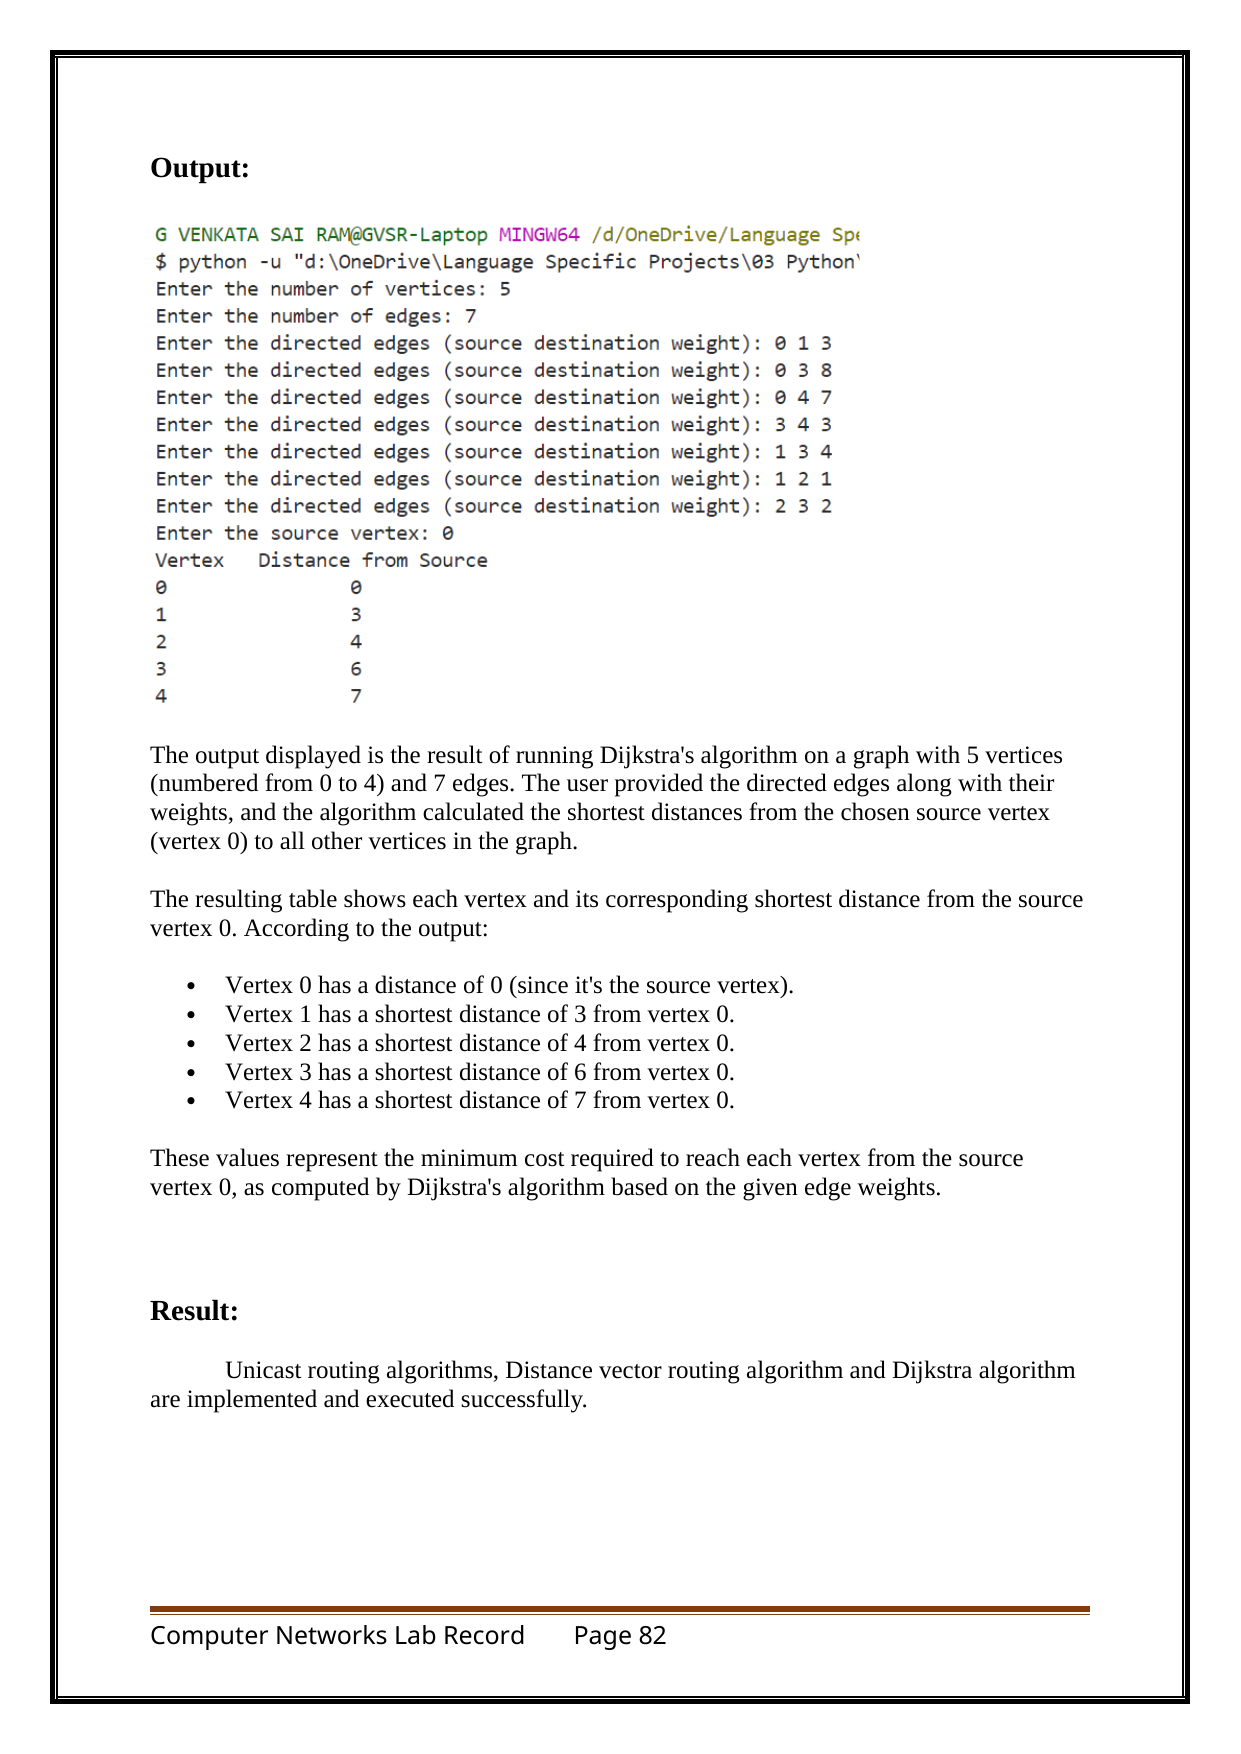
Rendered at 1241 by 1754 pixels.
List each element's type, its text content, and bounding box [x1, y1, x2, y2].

list Vertex 1 has a shortest distance of 3 from vertex 0. [187, 999, 1090, 1028]
text Output: [150, 150, 1090, 183]
text Result: [150, 1293, 1090, 1326]
text These values represent the minimum cost required to reach each vertex from the source vertex 0, as computed by Dijkstra's algorithm based on the given edge weights. [150, 1143, 1090, 1201]
list Vertex 0 has a distance of 0 (since it's the source vertex). [187, 971, 1090, 999]
text The output displayed is the result of running Dijkstra's algorithm on a graph with 5 vertices (numbered from 0 to 4) and 7 edges. The user provided the directed edges along with their weights, and the algorithm calculated the shortest distances from the chosen source vertex (vertex 0) to all other vertices in the graph. [150, 740, 1090, 855]
picture [150, 212, 860, 711]
list Vertex 3 has a shortest distance of 6 from vertex 0. [187, 1057, 1090, 1086]
list Vertex 2 has a shortest distance of 4 from vertex 0. [187, 1028, 1090, 1057]
text The resulting table shows each vertex and its corresponding shortest distance from the source vertex 0. According to the output: [150, 884, 1090, 941]
text Unicast routing algorithms, Distance vector routing algorithm and Dijkstra algorithm are implemented and executed successfully. [150, 1356, 1090, 1413]
list Vertex 4 has a shortest distance of 7 from vertex 0. [187, 1086, 1090, 1114]
